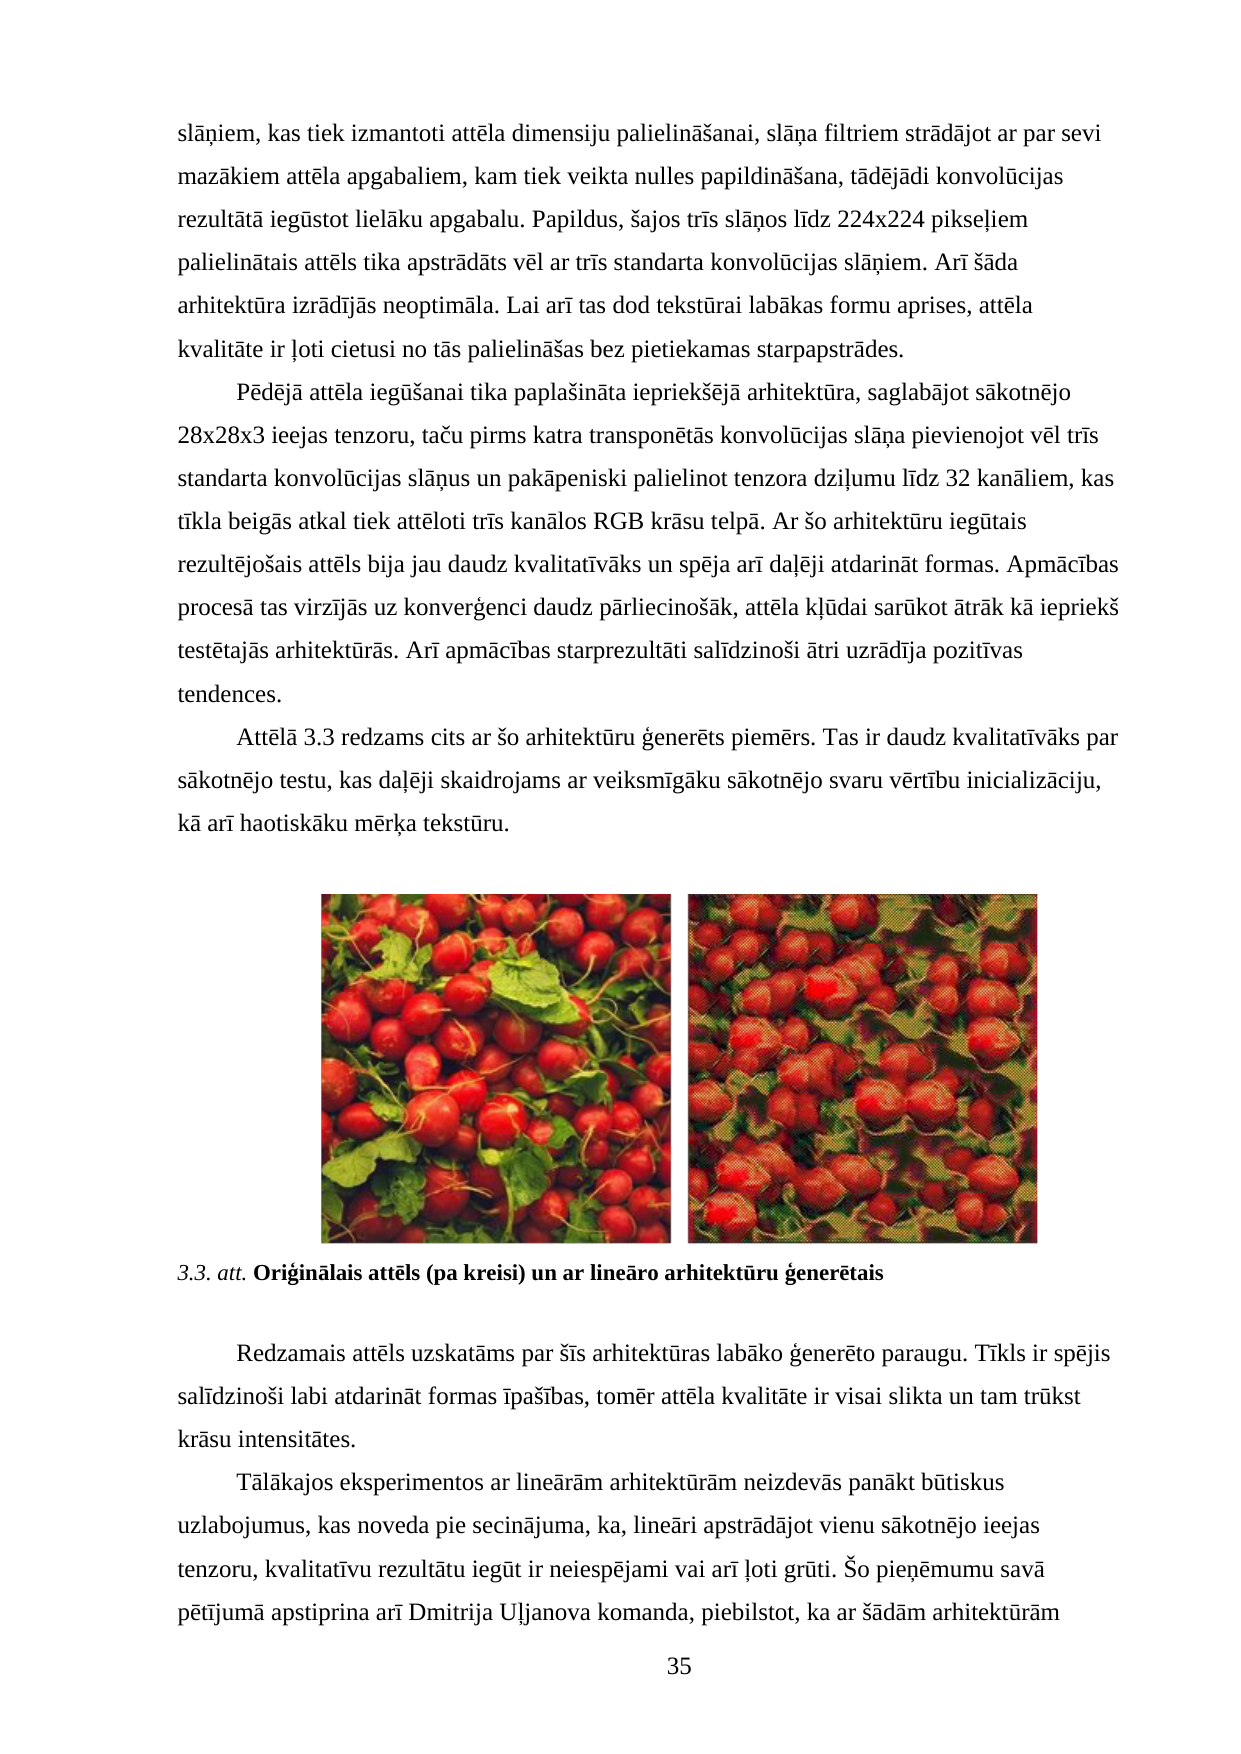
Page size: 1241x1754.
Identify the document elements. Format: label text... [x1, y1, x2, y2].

text Redzamais attēls uzskatāms par šīs arhitektūras labāko ģenerēto paraugu. Tīkls ir spējis salīdzinoši labi atdarināt formas īpašības, tomēr attēla kvalitāte ir visai slikta un tam trūkst krāsu intensitātes. [177, 1338, 1122, 1453]
picture [321, 894, 1038, 1245]
text 3.3. att. Oriģinālais attēls (pa kreisi) un ar lineāro arhitektūru ģenerētais [177, 1259, 1122, 1286]
text Pēdējā attēla iegūšanai tika paplašināta iepriekšējā arhitektūra, saglabājot sākotnējo 28x28x3 ieejas tenzoru, taču pirms katra transponētās konvolūcijas slāņa pievienojot vēl trīs standarta konvolūcijas slāņus un pakāpeniski palielinot tenzora dziļumu līdz 32 kanāliem, kas tīkla beigās atkal tiek attēloti trīs kanālos RGB krāsu telpā. Ar šo arhitektūru iegūtais rezultējošais attēls bija jau daudz kvalitatīvāks un spēja arī daļēji atdarināt formas. Apmācības procesā tas virzījās uz konverģenci daudz pārliecinošāk, attēla kļūdai sarūkot ātrāk kā iepriekš testētajās arhitektūrās. Arī apmācības starprezultāti salīdzinoši ātri uzrādīja pozitīvas tendences. [177, 377, 1122, 707]
text Attēlā 3.3 redzams cits ar šo arhitektūru ģenerēts piemērs. Tas ir daudz kvalitatīvāks par sākotnējo testu, kas daļēji skaidrojams ar veiksmīgāku sākotnējo svaru vērtību inicializāciju, kā arī haotiskāku mērķa tekstūru. [177, 722, 1122, 837]
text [177, 1467, 1122, 1626]
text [177, 118, 1122, 362]
